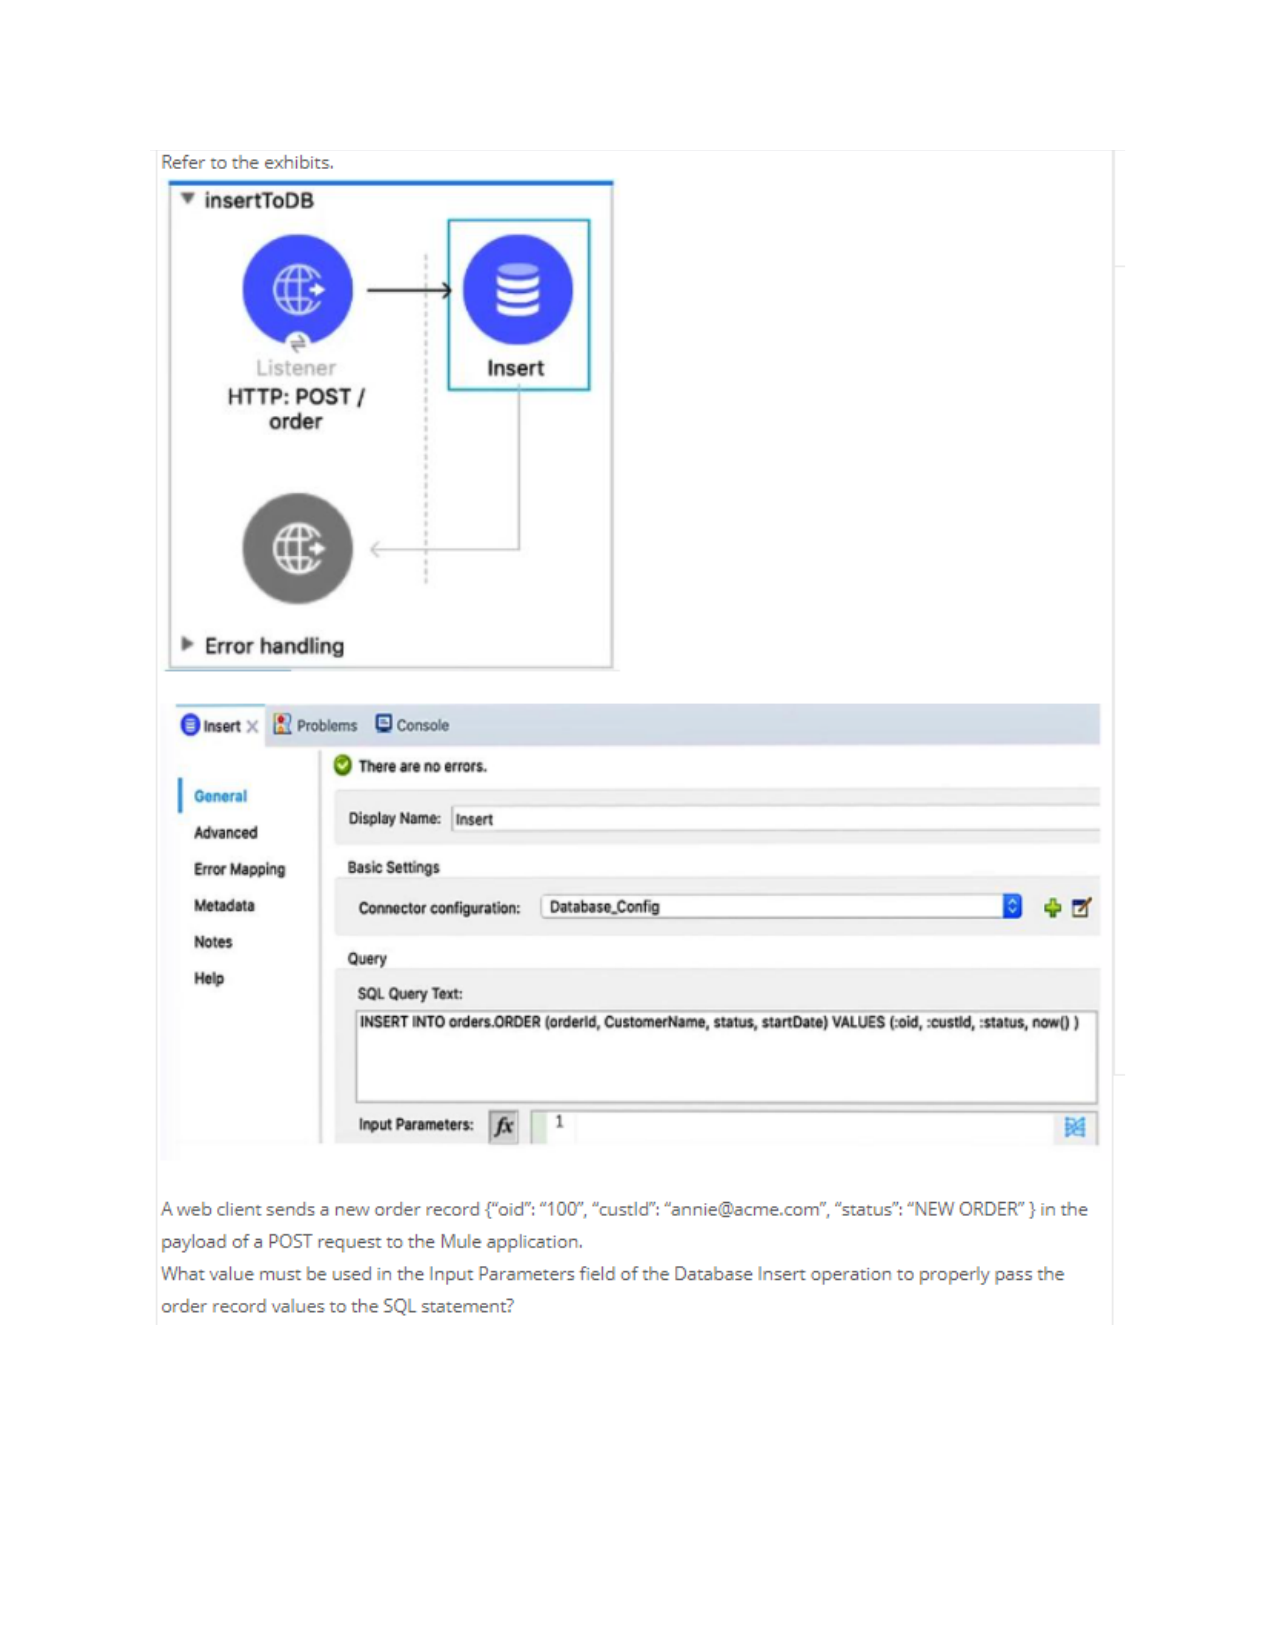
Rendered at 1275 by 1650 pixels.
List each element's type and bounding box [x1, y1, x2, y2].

picture [150, 150, 1125, 1325]
